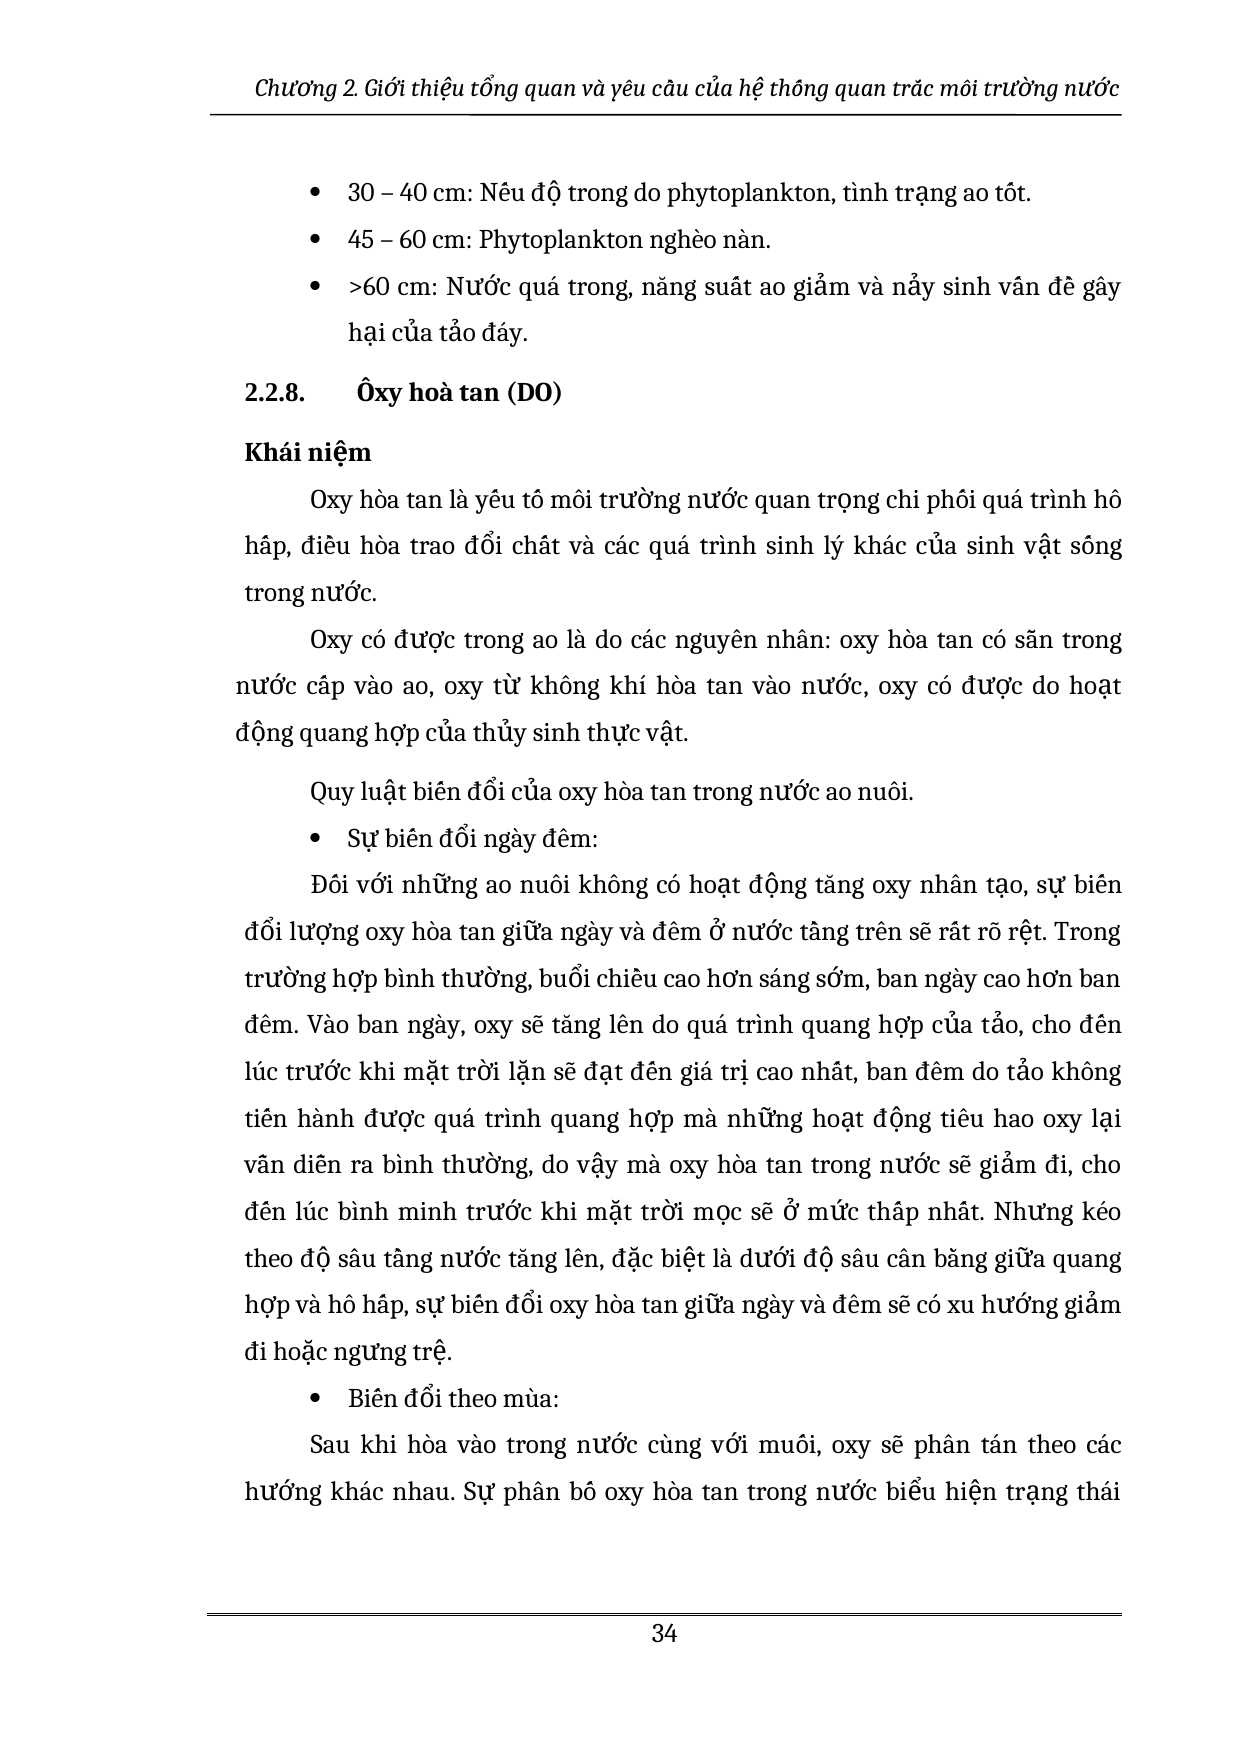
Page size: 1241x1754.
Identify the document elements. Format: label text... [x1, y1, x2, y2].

text Oxy có được trong ao là do các nguyên nhân: oxy hòa tan có sẵn trong nước cấp vào ao, oxy từ không khí hòa tan vào nước, oxy có được do hoạt động quang hợp của thủy sinh thực vật. [235, 624, 1122, 748]
text Quy luật biến đổi của oxy hòa tan trong nước ao nuôi. [244, 776, 1122, 807]
text Khái niệm [207, 437, 1122, 468]
list 30 – 40 cm: Nếu độ trong do phytoplankton, tình trạng ao tốt. [310, 177, 1122, 208]
list >60 cm: Nước quá trong, năng suất ao giảm và nảy sinh vấn đề gây hại của tảo đáy. [310, 271, 1122, 348]
list Sự biến đổi ngày đêm: [310, 823, 1122, 854]
text Đối với những ao nuôi không có hoạt động tăng oxy nhân tạo, sự biến đổi lượng oxy hòa tan giữa ngày và đêm ở nước tầng trên sẽ rất rõ rệt. Trong trường hợp bình thường, buổi chiều cao hơn sáng sớm, ban ngày cao hơn ban đêm. Vào ban ngày, oxy sẽ tăng lên do quá trình quang hợp của tảo, cho đến lúc trước khi mặt trời lặn sẽ đạt đến giá trị cao nhất, ban đêm do tảo không tiến hành được quá trình quang hợp mà những hoạt động tiêu hao oxy lại vẫn diễn ra bình thường, do vậy mà oxy hòa tan trong nước sẽ giảm đi, cho đến lúc bình minh trước khi mặt trời mọc sẽ ở mức thấp nhất. Nhưng kéo theo độ sâu tầng nước tăng lên, đặc biệt là dưới độ sâu cân bằng giữa quang hợp và hô hấp, sự biến đổi oxy hòa tan giữa ngày và đêm sẽ có xu hướng giảm đi hoặc ngưng trệ. [244, 869, 1122, 1367]
subtitle Ôxy hoà tan (DO) [244, 376, 1122, 408]
text Oxy hòa tan là yếu tố môi trường nước quan trọng chi phối quá trình hô hấp, điều hòa trao đổi chất và các quá trình sinh lý khác của sinh vật sống trong nước. [244, 484, 1122, 608]
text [244, 1429, 1122, 1507]
list Biến đổi theo mùa: [310, 1383, 1122, 1414]
list 45 – 60 cm: Phytoplankton nghèo nàn. [310, 224, 1122, 255]
